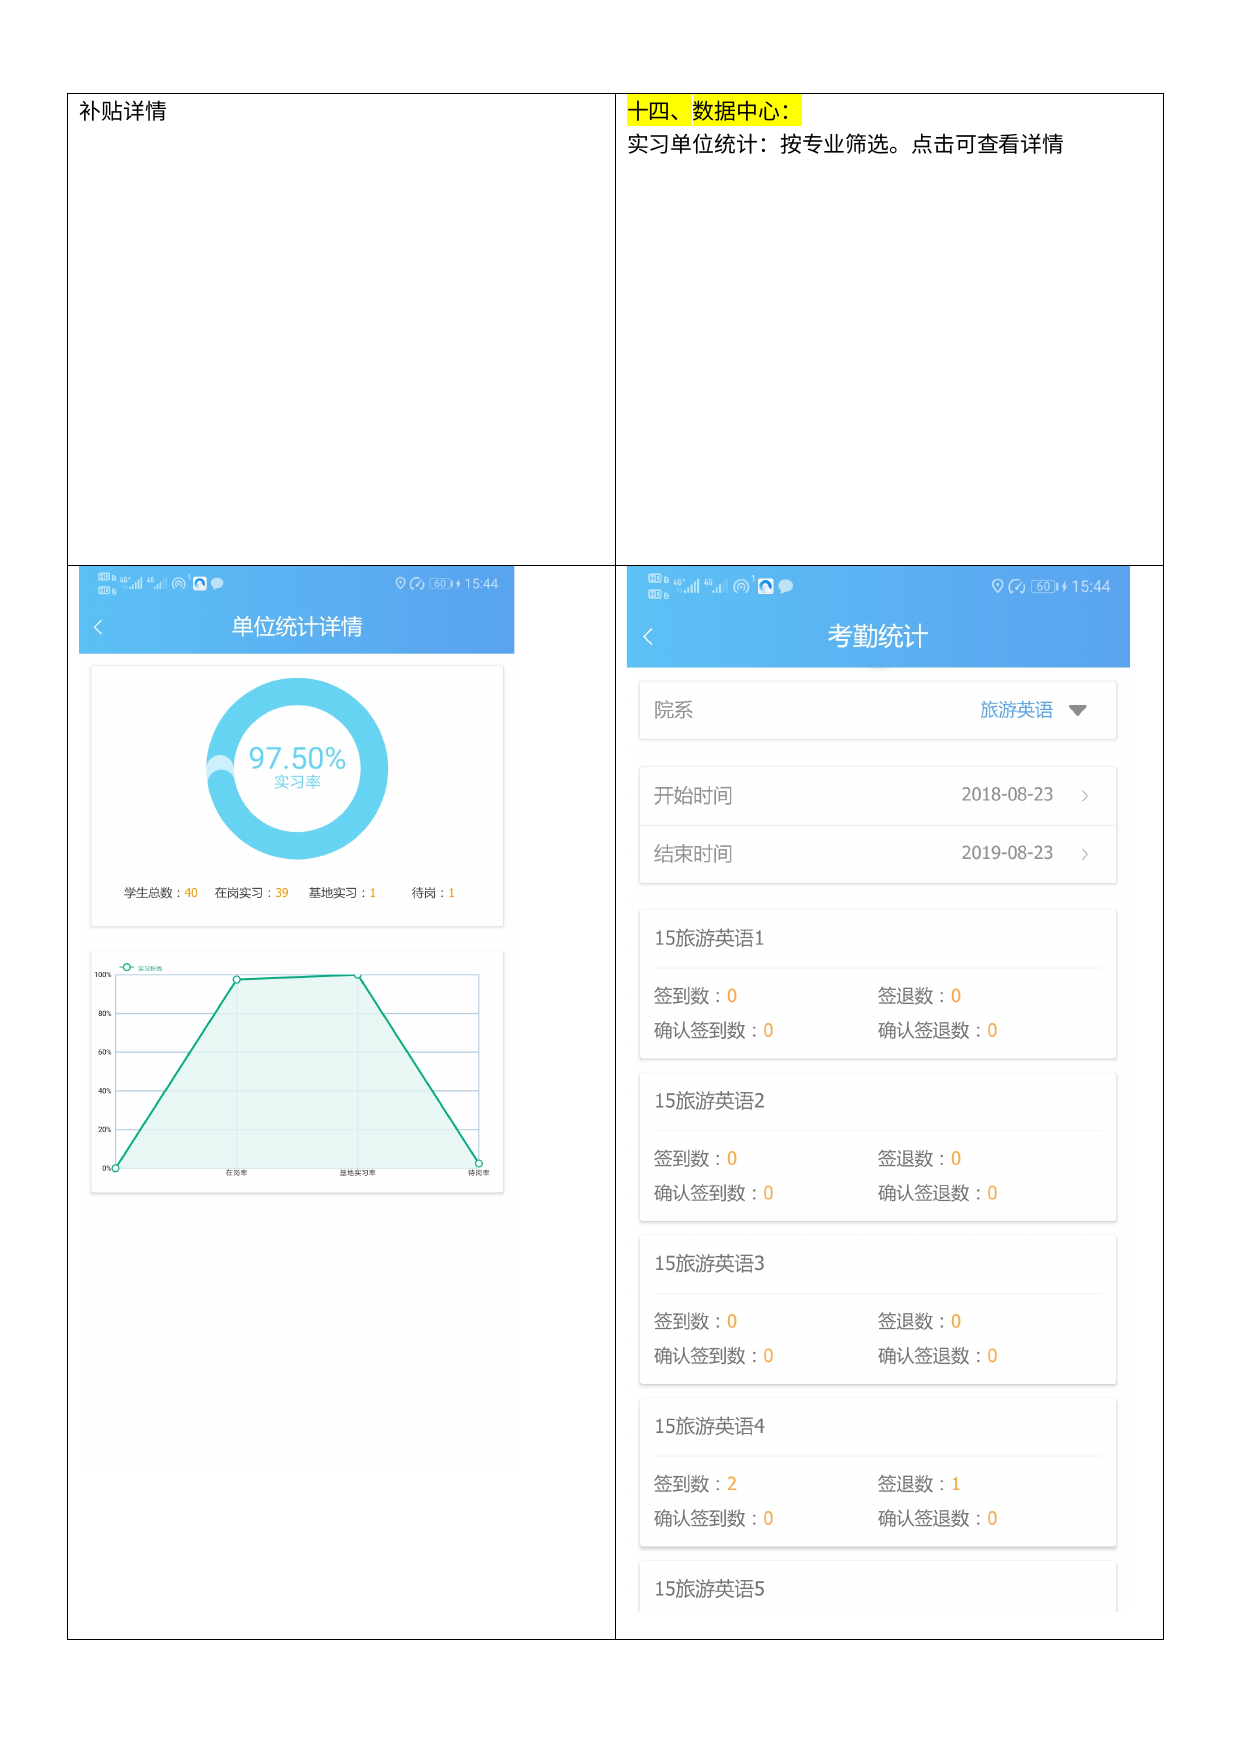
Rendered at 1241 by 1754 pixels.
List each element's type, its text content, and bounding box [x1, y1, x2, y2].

picture [79, 566, 515, 1471]
table_cell [616, 566, 1163, 1639]
table_cell 十四、数据中心： 实习单位统计：按专业筛选。点击可查看详情 [616, 94, 1163, 565]
picture [626, 566, 1130, 1612]
table_cell [68, 566, 615, 1639]
table_cell 补贴详情 [68, 94, 615, 565]
